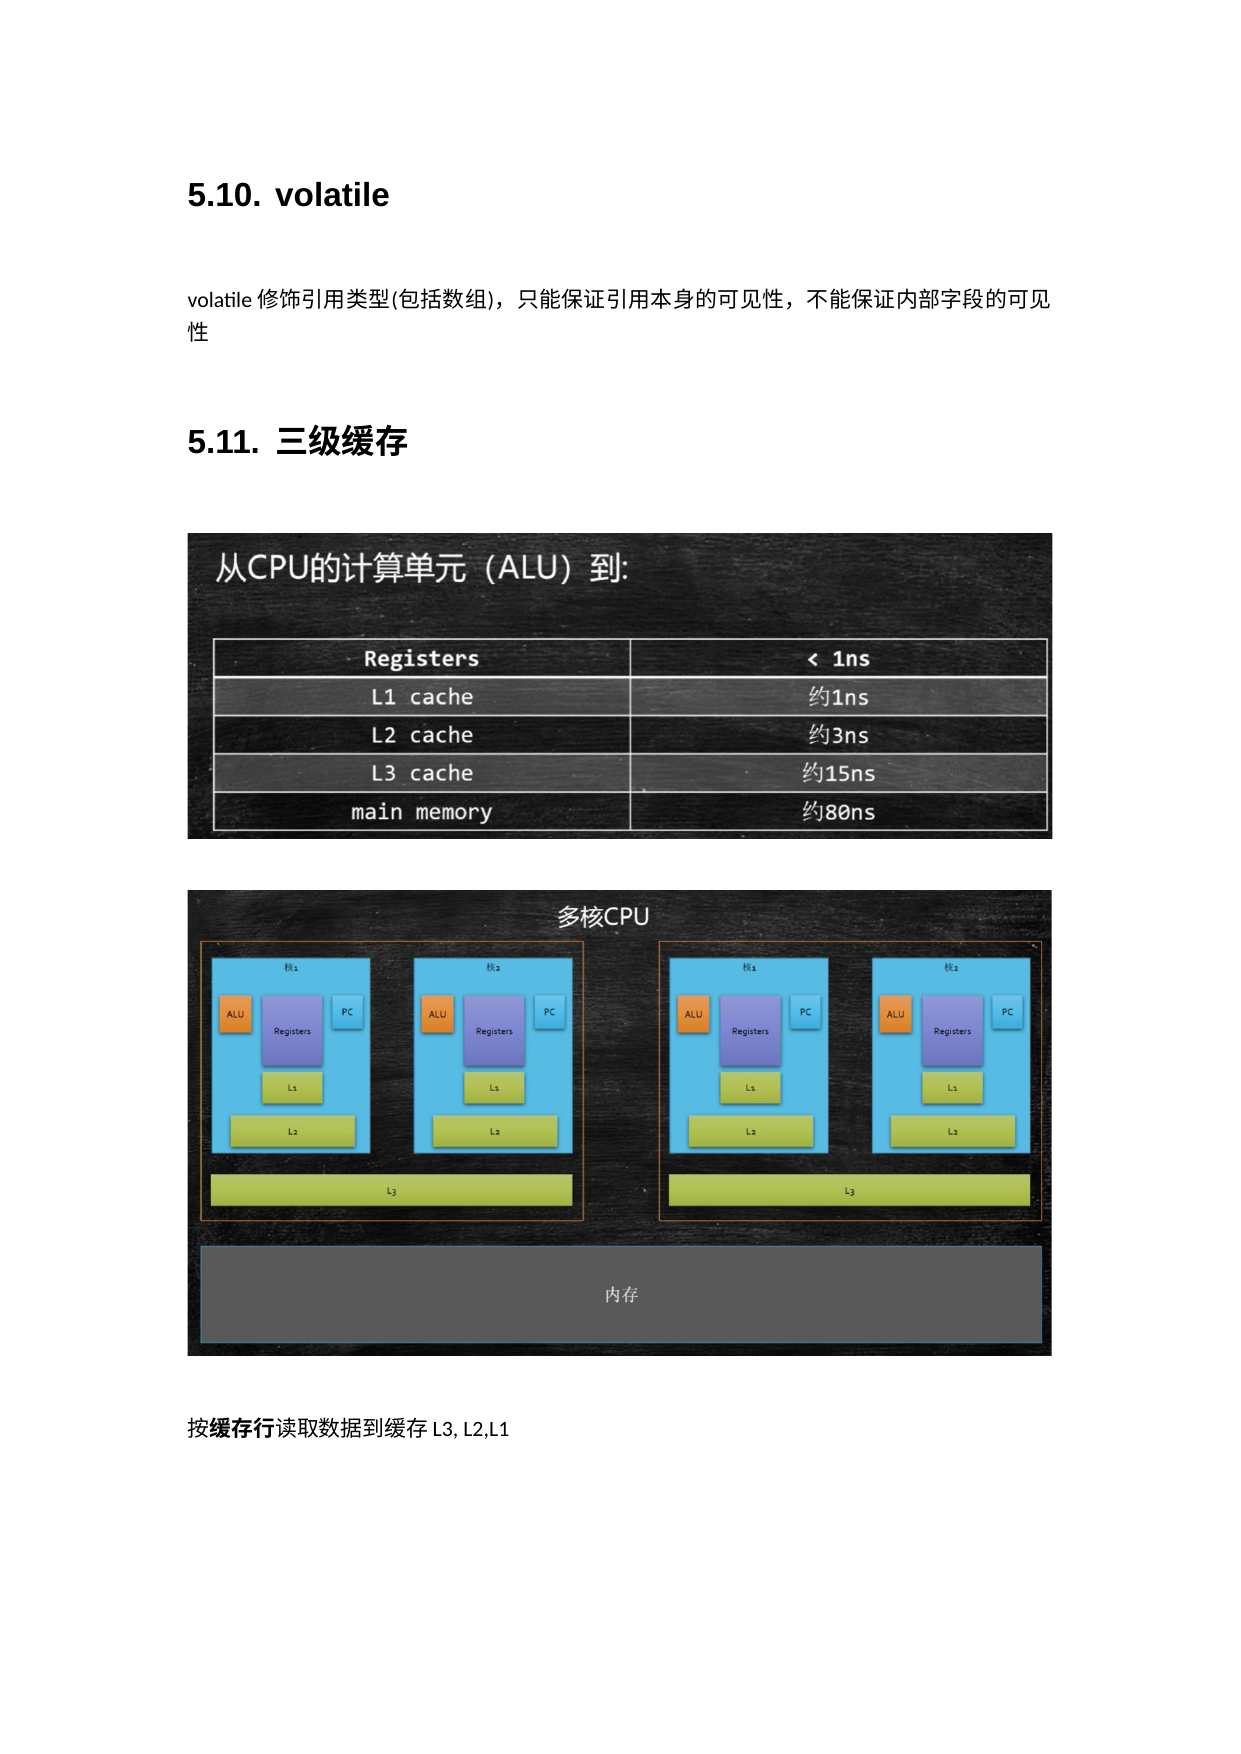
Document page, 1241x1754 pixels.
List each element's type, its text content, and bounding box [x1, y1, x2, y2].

text volatile修饰引用类型(包括数组)，只能保证引用本身的可见性，不能保证内部字段的可见性 [187, 282, 1053, 347]
picture [187, 533, 1053, 839]
text 按缓存行读取数据到缓存L3, L2,L1 [187, 1411, 1053, 1443]
subtitle volatile [187, 162, 1053, 227]
picture [187, 890, 1052, 1356]
subtitle 三级缓存 [187, 406, 1053, 471]
